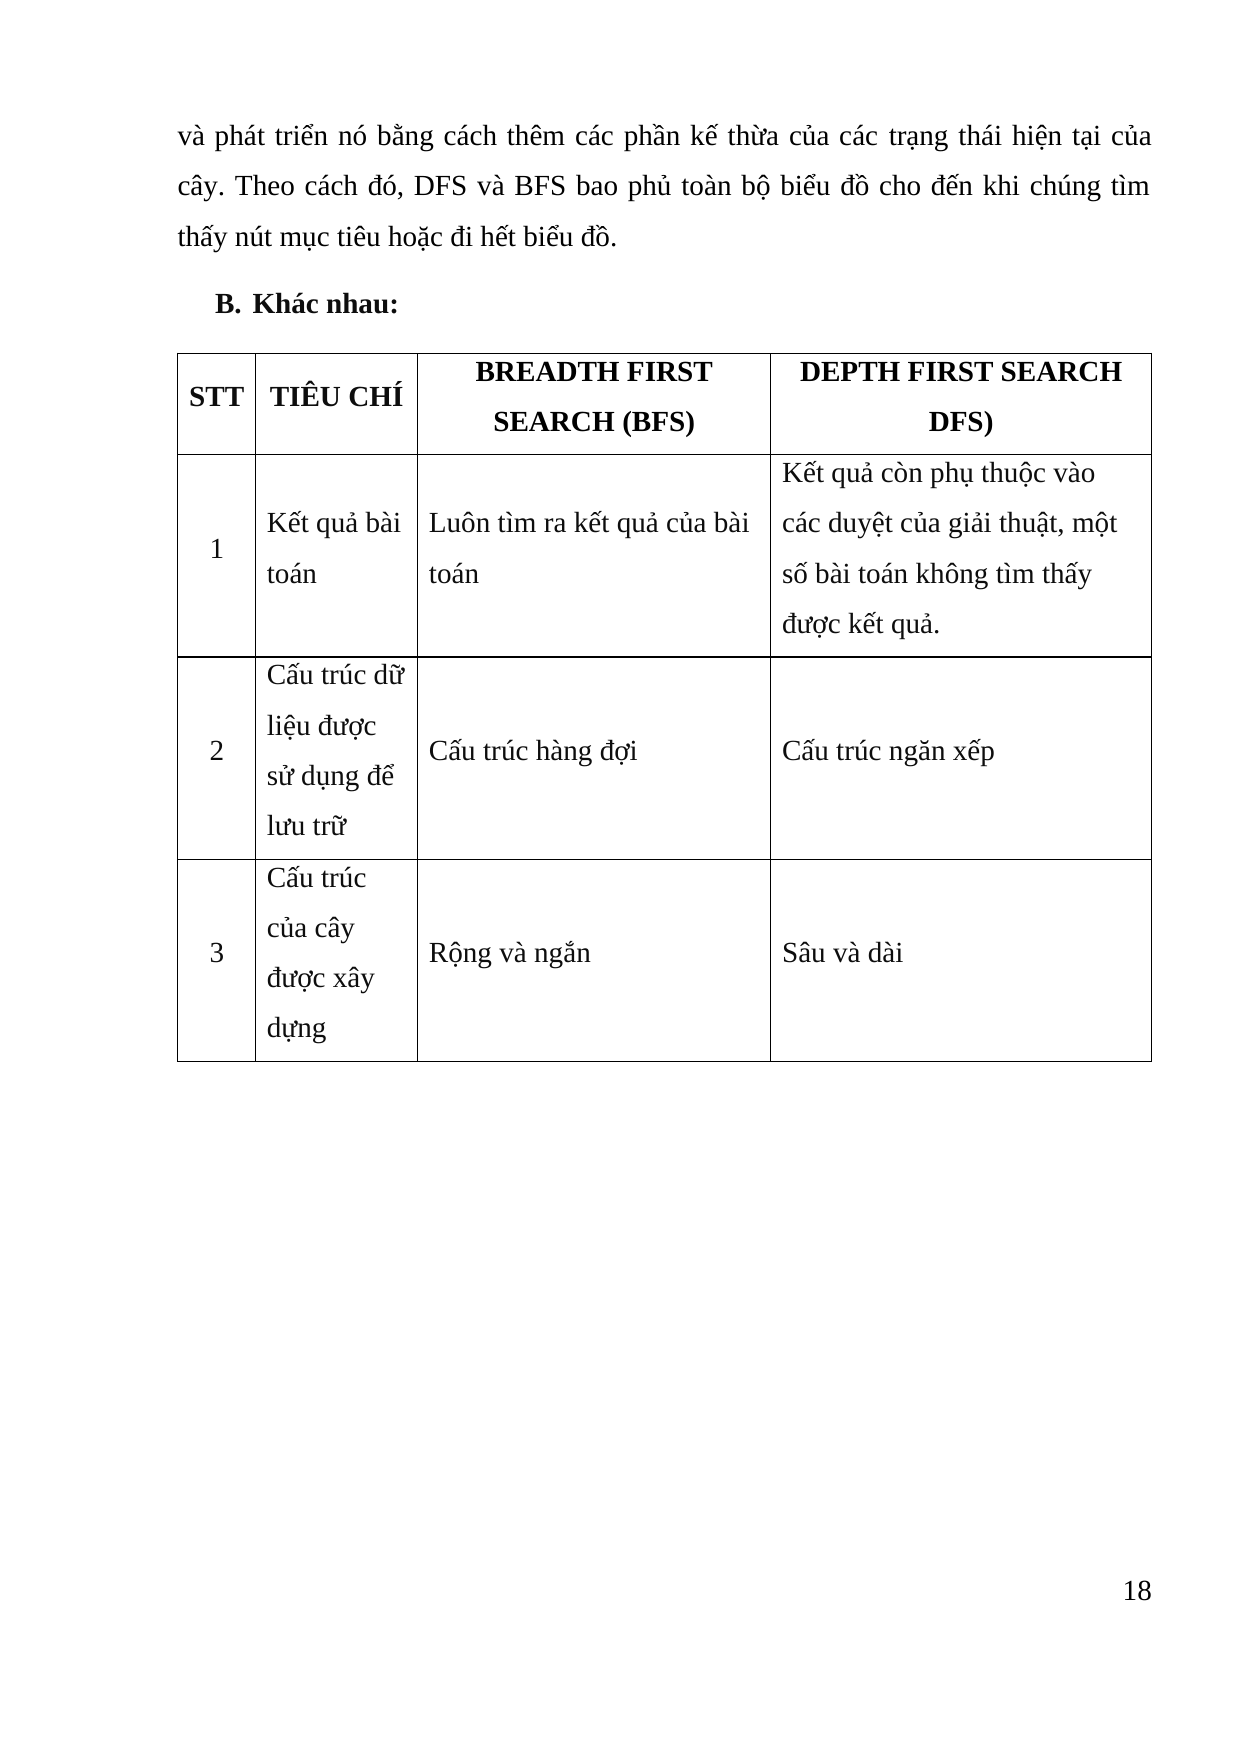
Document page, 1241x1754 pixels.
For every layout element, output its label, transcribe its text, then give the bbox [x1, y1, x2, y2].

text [177, 118, 1152, 252]
table_cell Sâu và dài [771, 860, 1151, 1061]
table_cell Kết quả bài toán [256, 455, 417, 656]
table_cell Kết quả còn phụ thuộc vào các duyệt của giải thuật, một số bài toán không tìm thấy được kết quả. [771, 455, 1151, 656]
table_cell Cấu trúc của cây được xây dựng [256, 860, 417, 1061]
table_header TIÊU CHÍ [256, 354, 417, 454]
table_cell Rộng và ngắn [418, 860, 770, 1061]
table_cell 1 [178, 455, 255, 656]
table_header STT [178, 354, 255, 454]
table_header DEPTH FIRST SEARCH DFS) [771, 354, 1151, 454]
table_cell Cấu trúc hàng đợi [418, 658, 770, 859]
table_cell Cấu trúc ngăn xếp [771, 658, 1151, 859]
table_cell Cấu trúc dữ liệu được sử dụng để lưu trữ [256, 658, 417, 859]
table_cell Luôn tìm ra kết quả của bài toán [418, 455, 770, 656]
table_cell 2 [178, 658, 255, 859]
table_cell 3 [178, 860, 255, 1061]
table_header BREADTH FIRST SEARCH (BFS) [418, 354, 770, 454]
list Khác nhau: [215, 286, 1152, 319]
